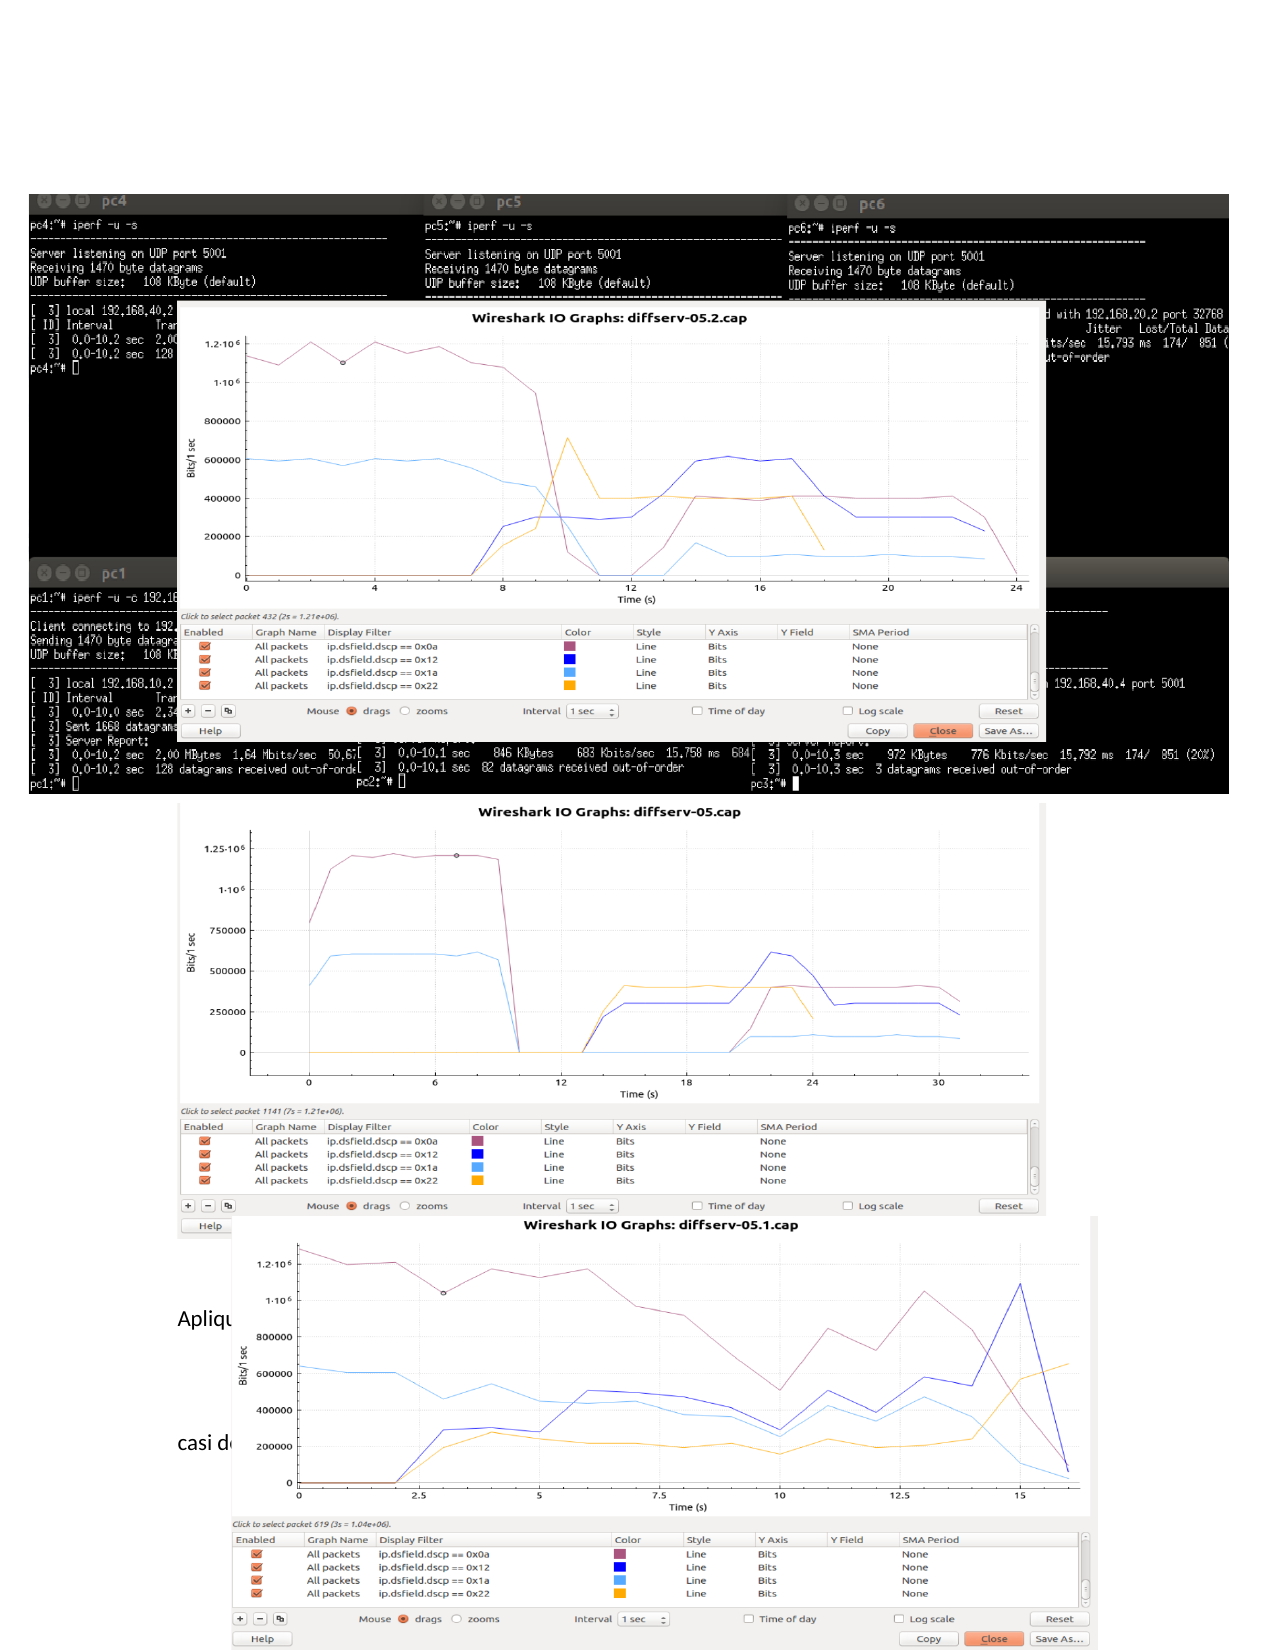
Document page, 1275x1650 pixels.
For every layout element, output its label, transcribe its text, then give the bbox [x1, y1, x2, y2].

picture [28, 194, 1229, 794]
picture [177, 803, 1098, 1650]
